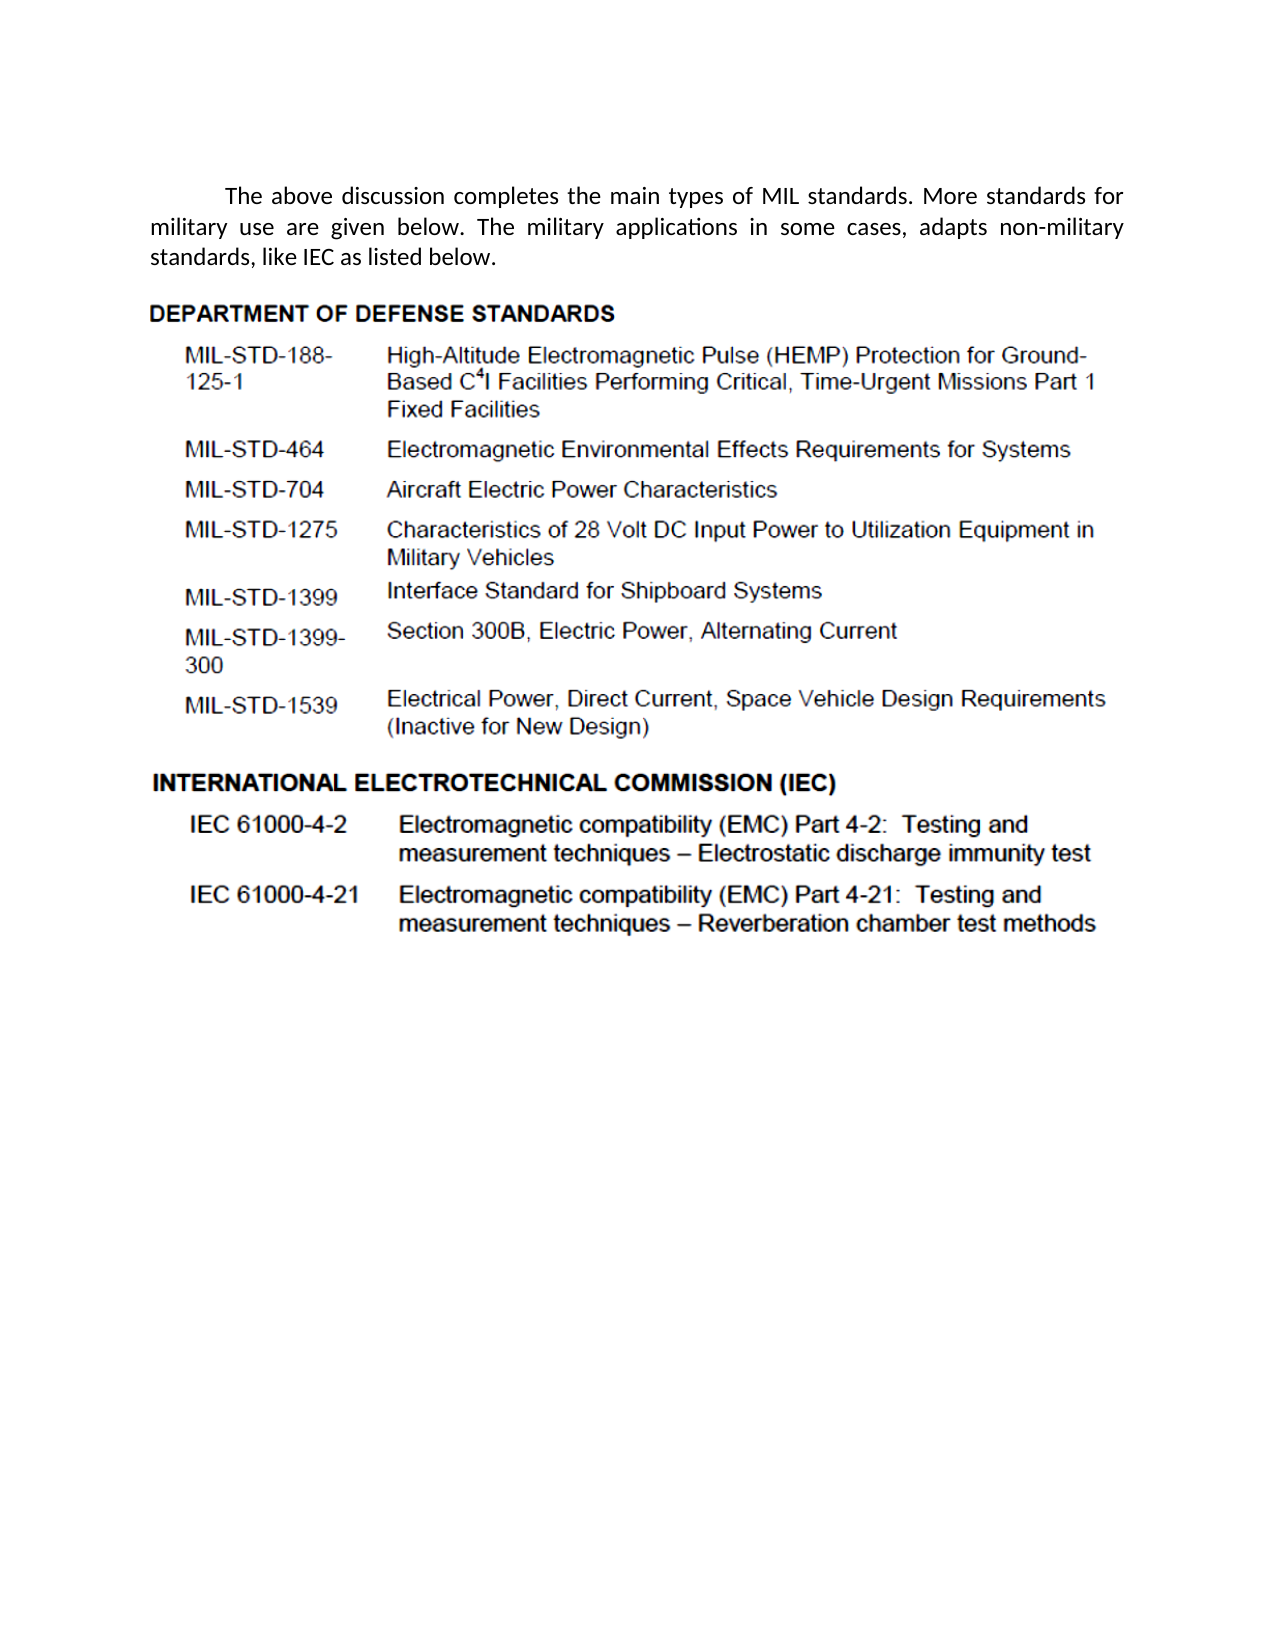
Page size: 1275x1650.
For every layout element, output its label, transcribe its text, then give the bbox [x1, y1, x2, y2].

text The above discussion completes the main types of MIL standards. More standards for military use are given below. The military applications in some cases, adapts non-military standards, like IEC as listed below. [150, 181, 1125, 272]
